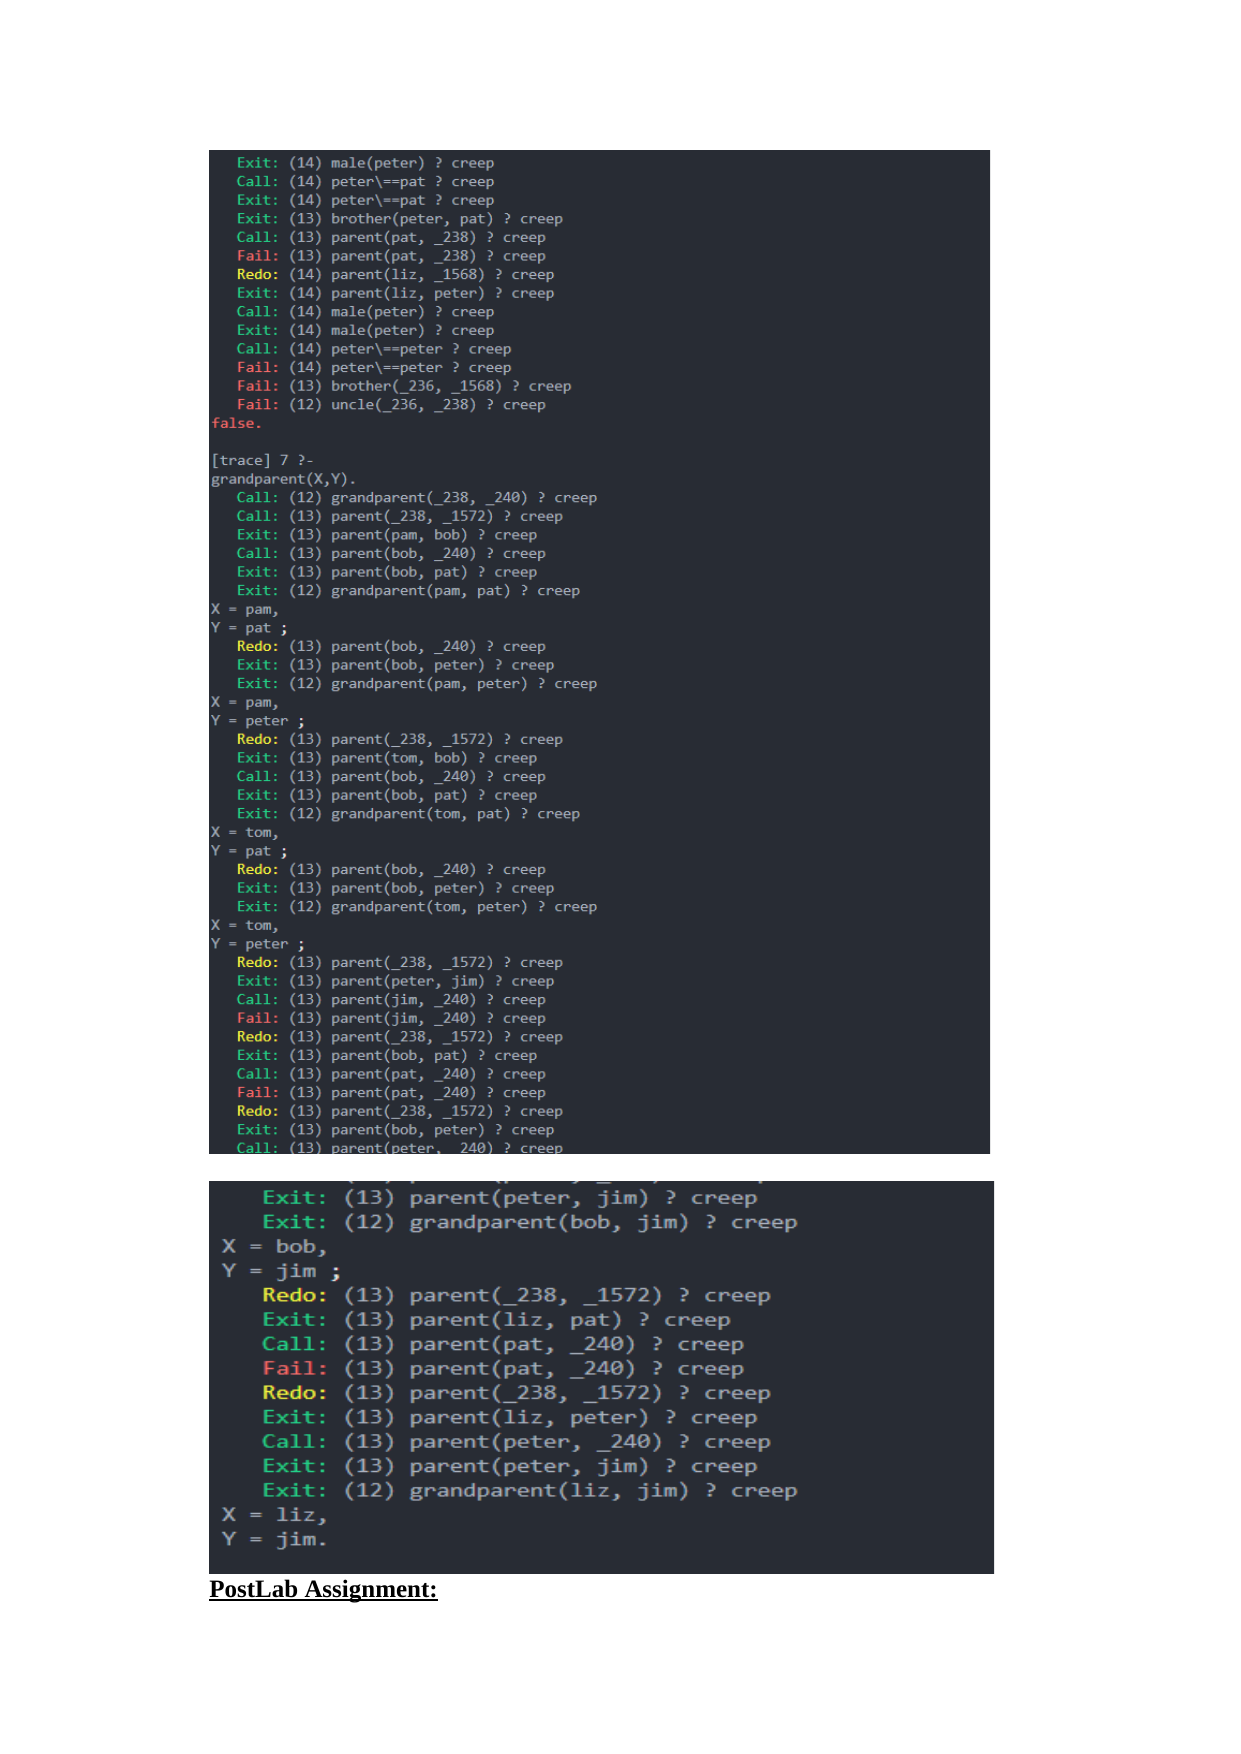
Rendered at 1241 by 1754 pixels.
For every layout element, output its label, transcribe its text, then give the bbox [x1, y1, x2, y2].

picture [209, 150, 991, 1154]
text PostLab Assignment: [209, 1574, 1080, 1603]
picture [209, 1181, 995, 1574]
